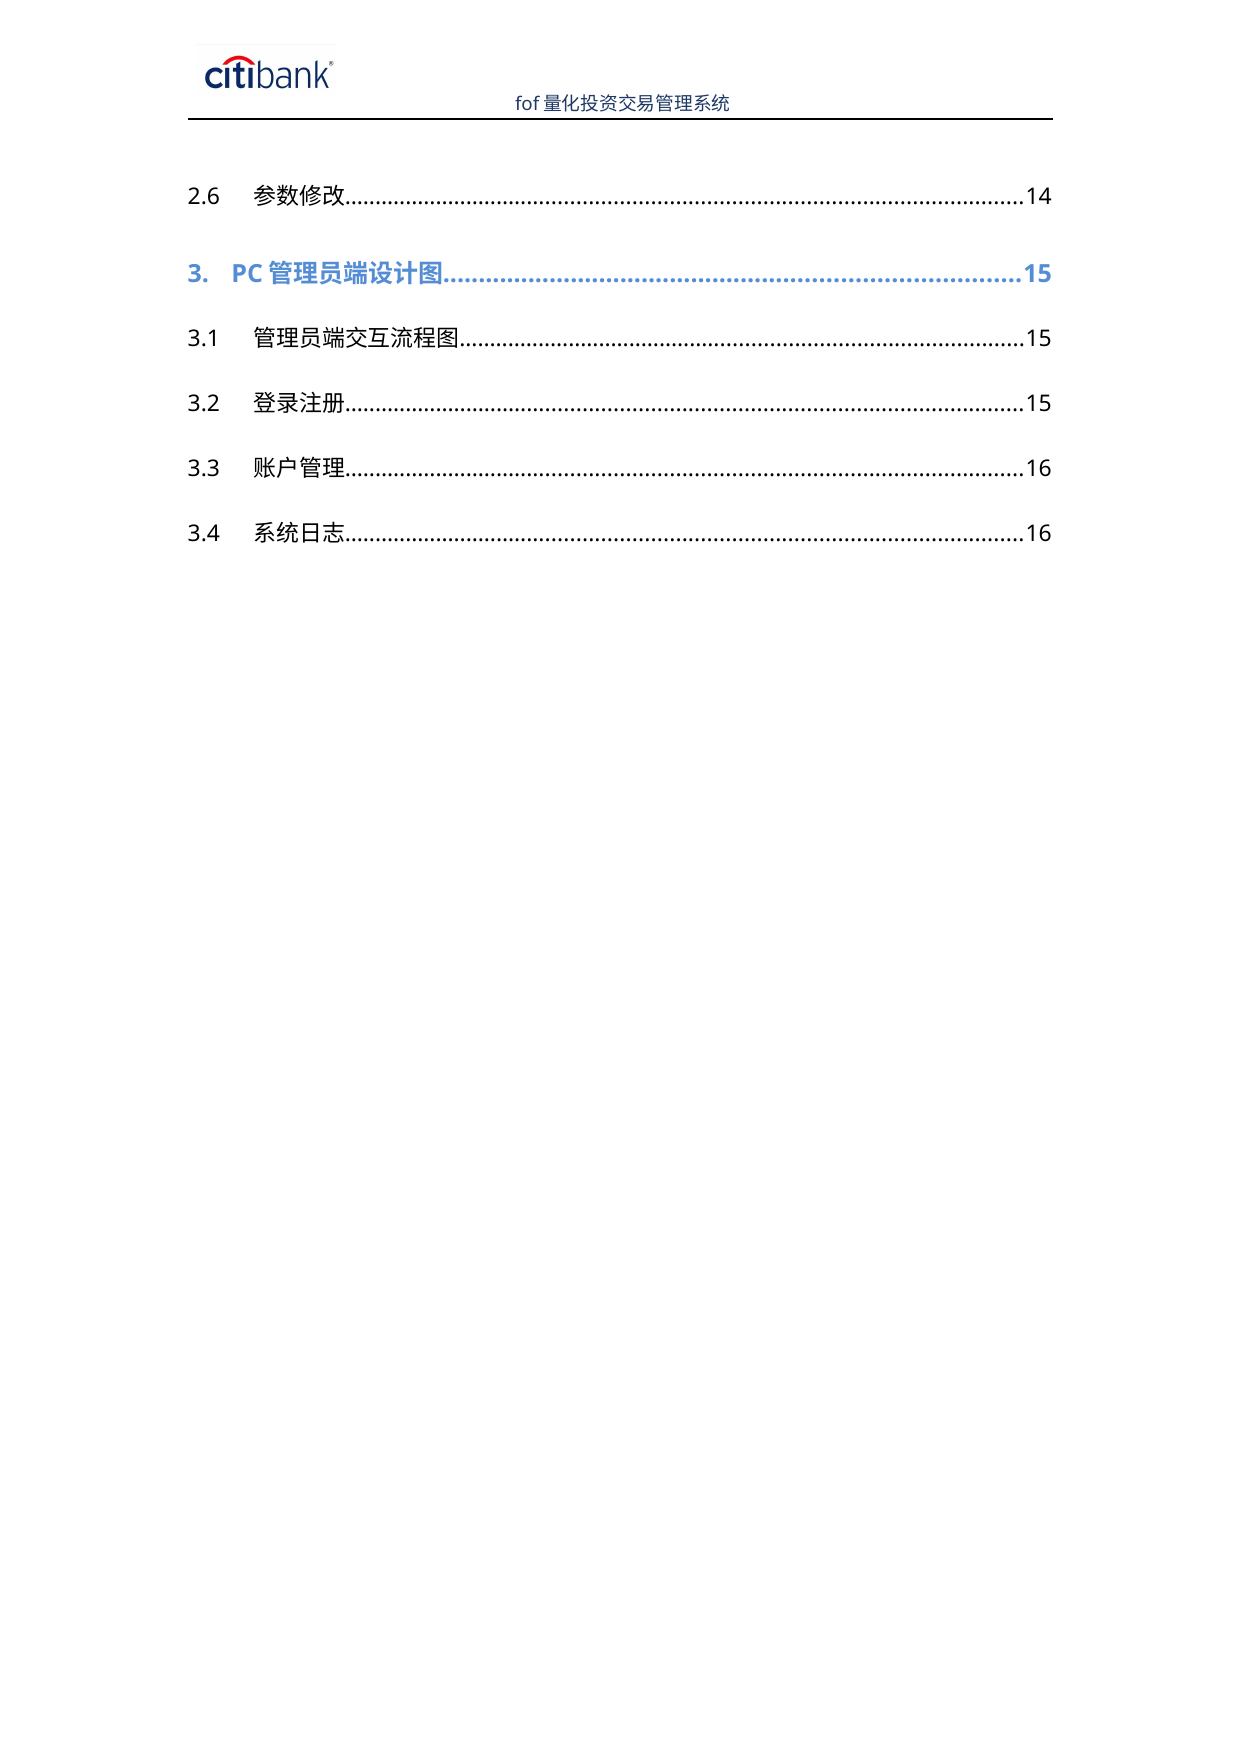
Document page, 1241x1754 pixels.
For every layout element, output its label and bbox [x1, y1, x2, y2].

picture [195, 44, 337, 99]
